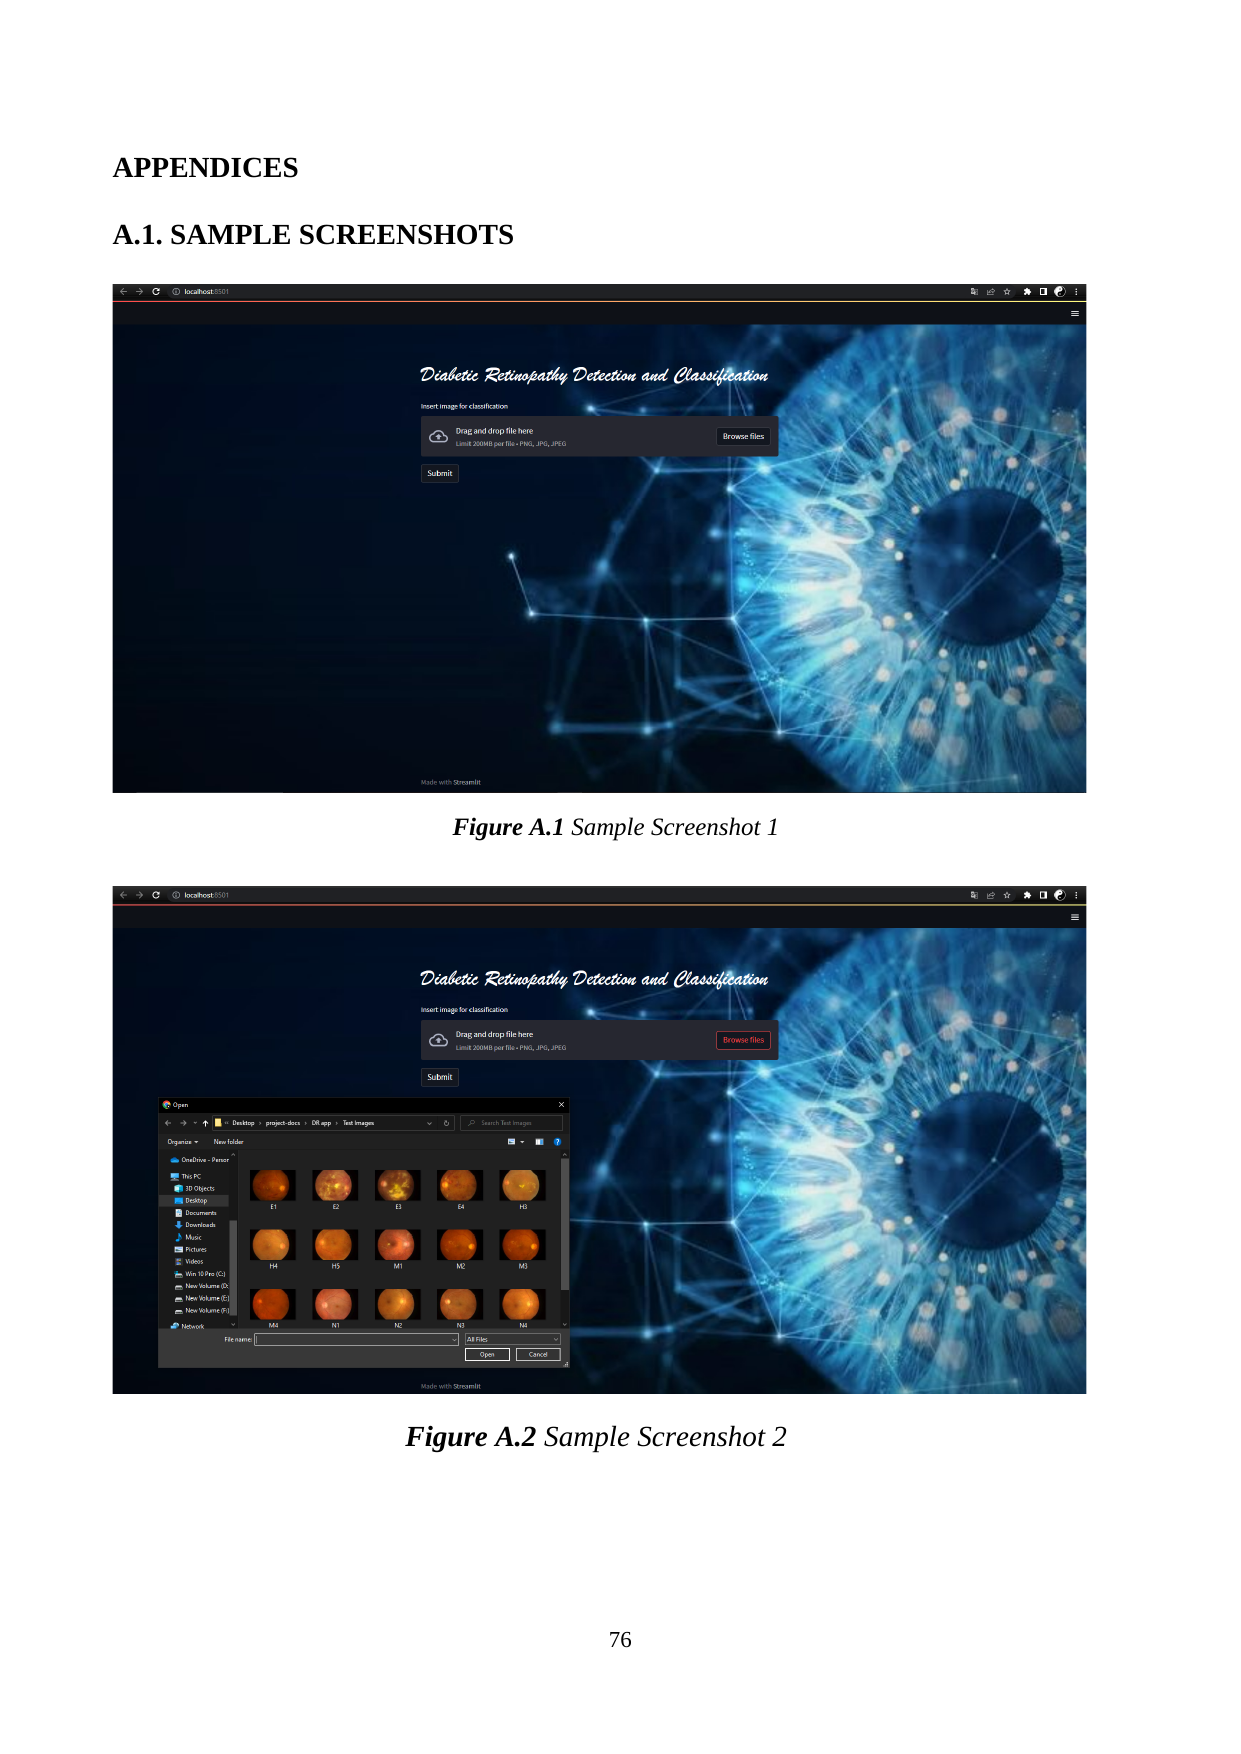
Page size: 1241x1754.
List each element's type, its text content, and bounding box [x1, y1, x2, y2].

text APPENDICES [112, 150, 1128, 183]
text A.1. SAMPLE SCREENSHOTS [112, 217, 1128, 251]
picture [112, 886, 1087, 1394]
picture [112, 284, 1087, 793]
